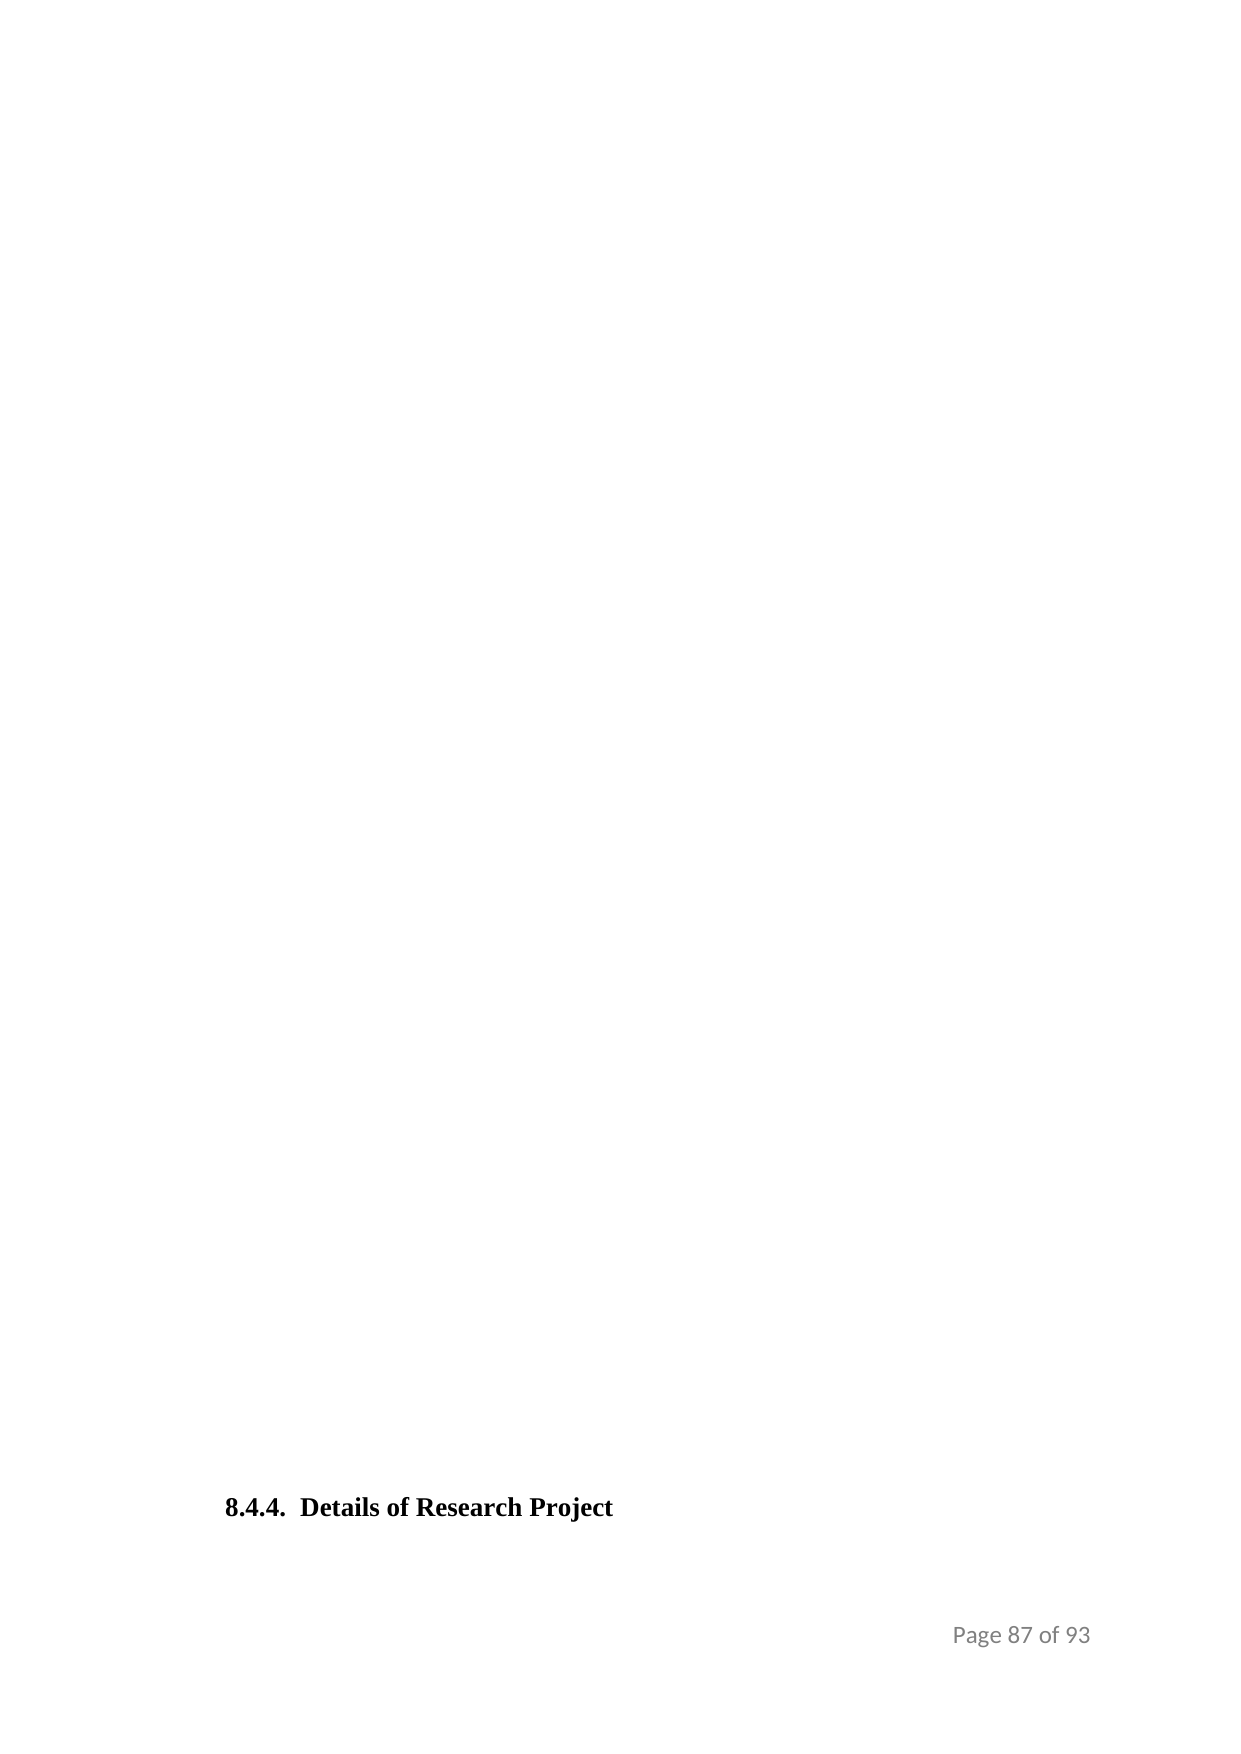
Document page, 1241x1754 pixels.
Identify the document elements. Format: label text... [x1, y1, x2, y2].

subtitle Details of Research Project [209, 1491, 1090, 1522]
